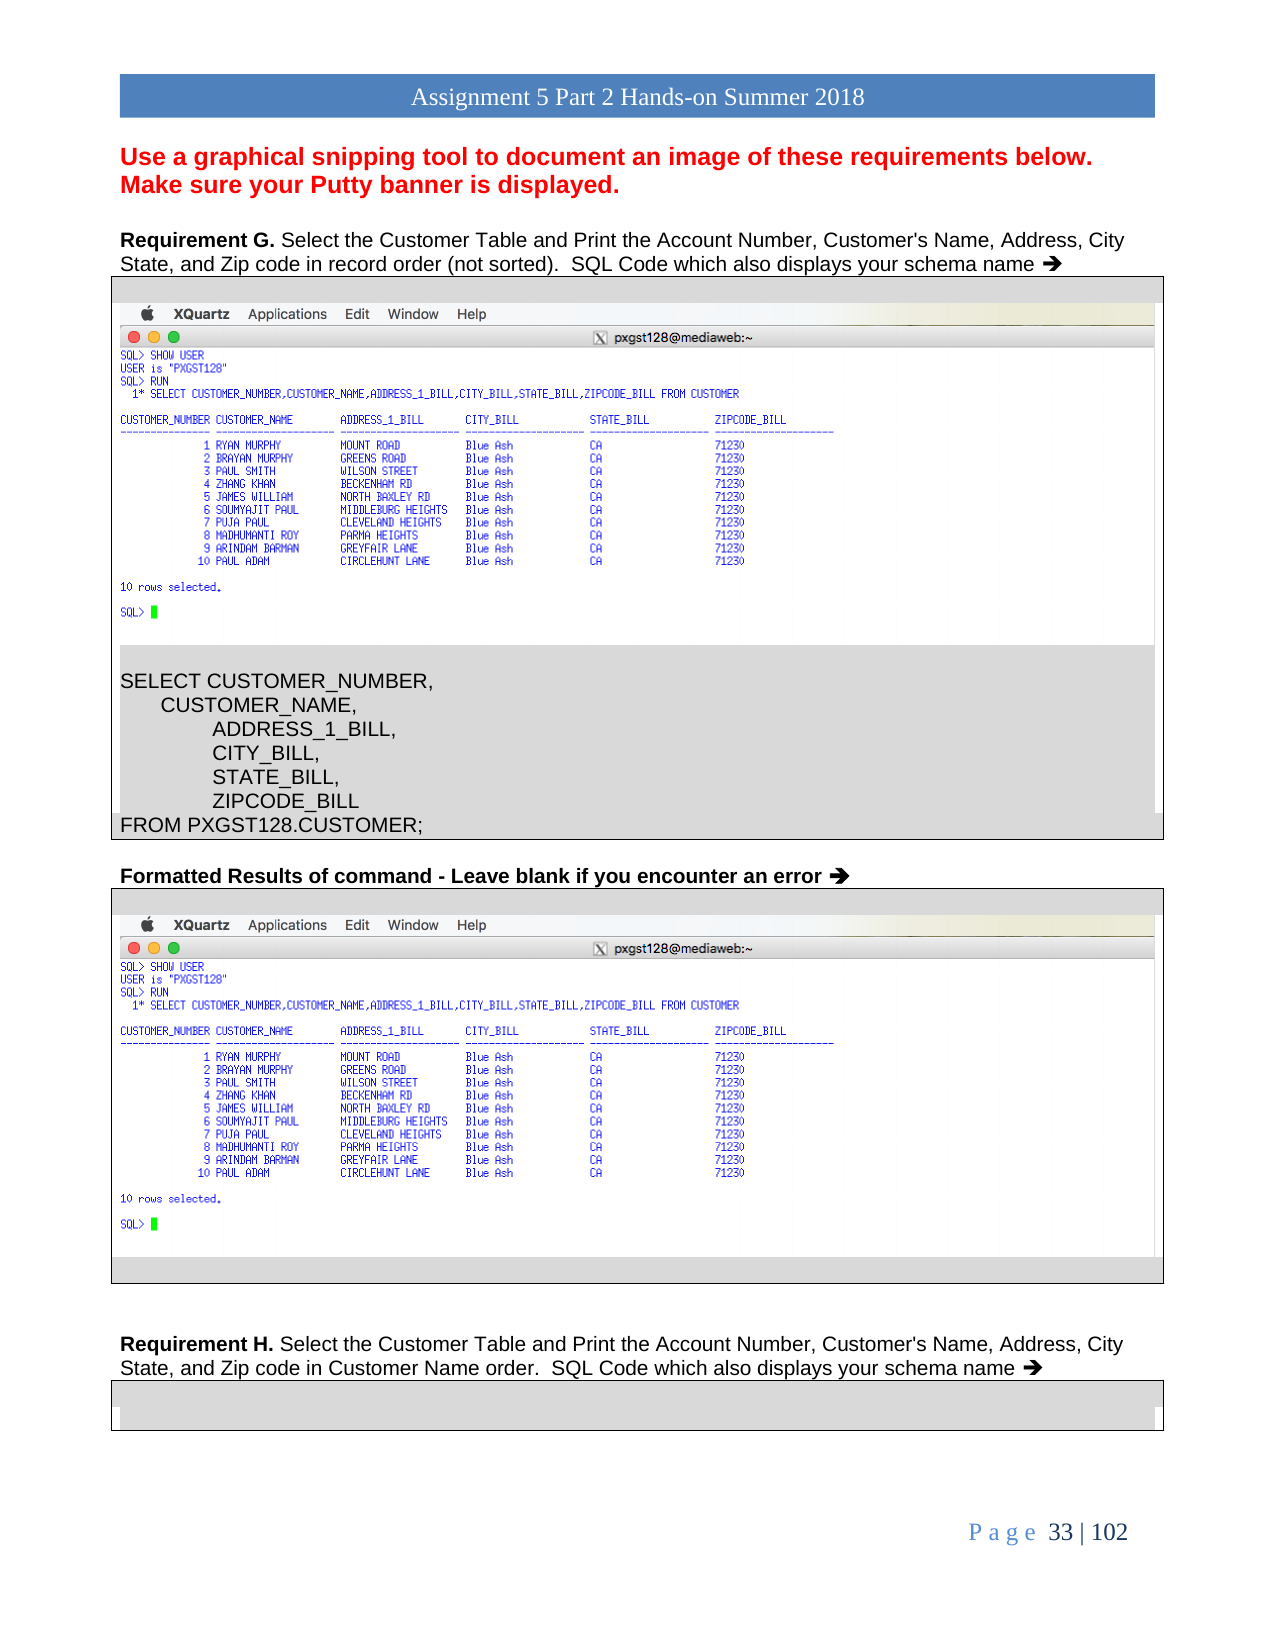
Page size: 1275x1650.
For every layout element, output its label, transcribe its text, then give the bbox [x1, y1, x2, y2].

text CITY_BILL, [120, 741, 1155, 765]
text Formatted Results of command - Leave blank if you encounter an error [120, 864, 1155, 888]
text CUSTOMER_NAME, [120, 693, 1155, 717]
text STATE_BILL, [120, 765, 1155, 789]
text Requirement H. Select the Customer Table and Print the Account Number, Customer's Name, Address, City State, and Zip code in Customer Name order. SQL Code which also displays your schema name [120, 1332, 1155, 1380]
text SELECT CUSTOMER_NUMBER, [120, 669, 1155, 693]
picture [120, 303, 1155, 645]
picture [120, 915, 1155, 1257]
text Use a graphical snipping tool to document an image of these requirements below. Make sure your Putty banner is displayed. [120, 142, 1155, 199]
text Requirement G. Select the Customer Table and Print the Account Number, Customer's Name, Address, City State, and Zip code in record order (not sorted). SQL Code which also displays your schema name [120, 228, 1155, 276]
text ZIPCODE_BILL [120, 789, 1155, 809]
text FROM PXGST128.CUSTOMER; [112, 809, 1163, 839]
text ADDRESS_1_BILL, [120, 717, 1155, 741]
